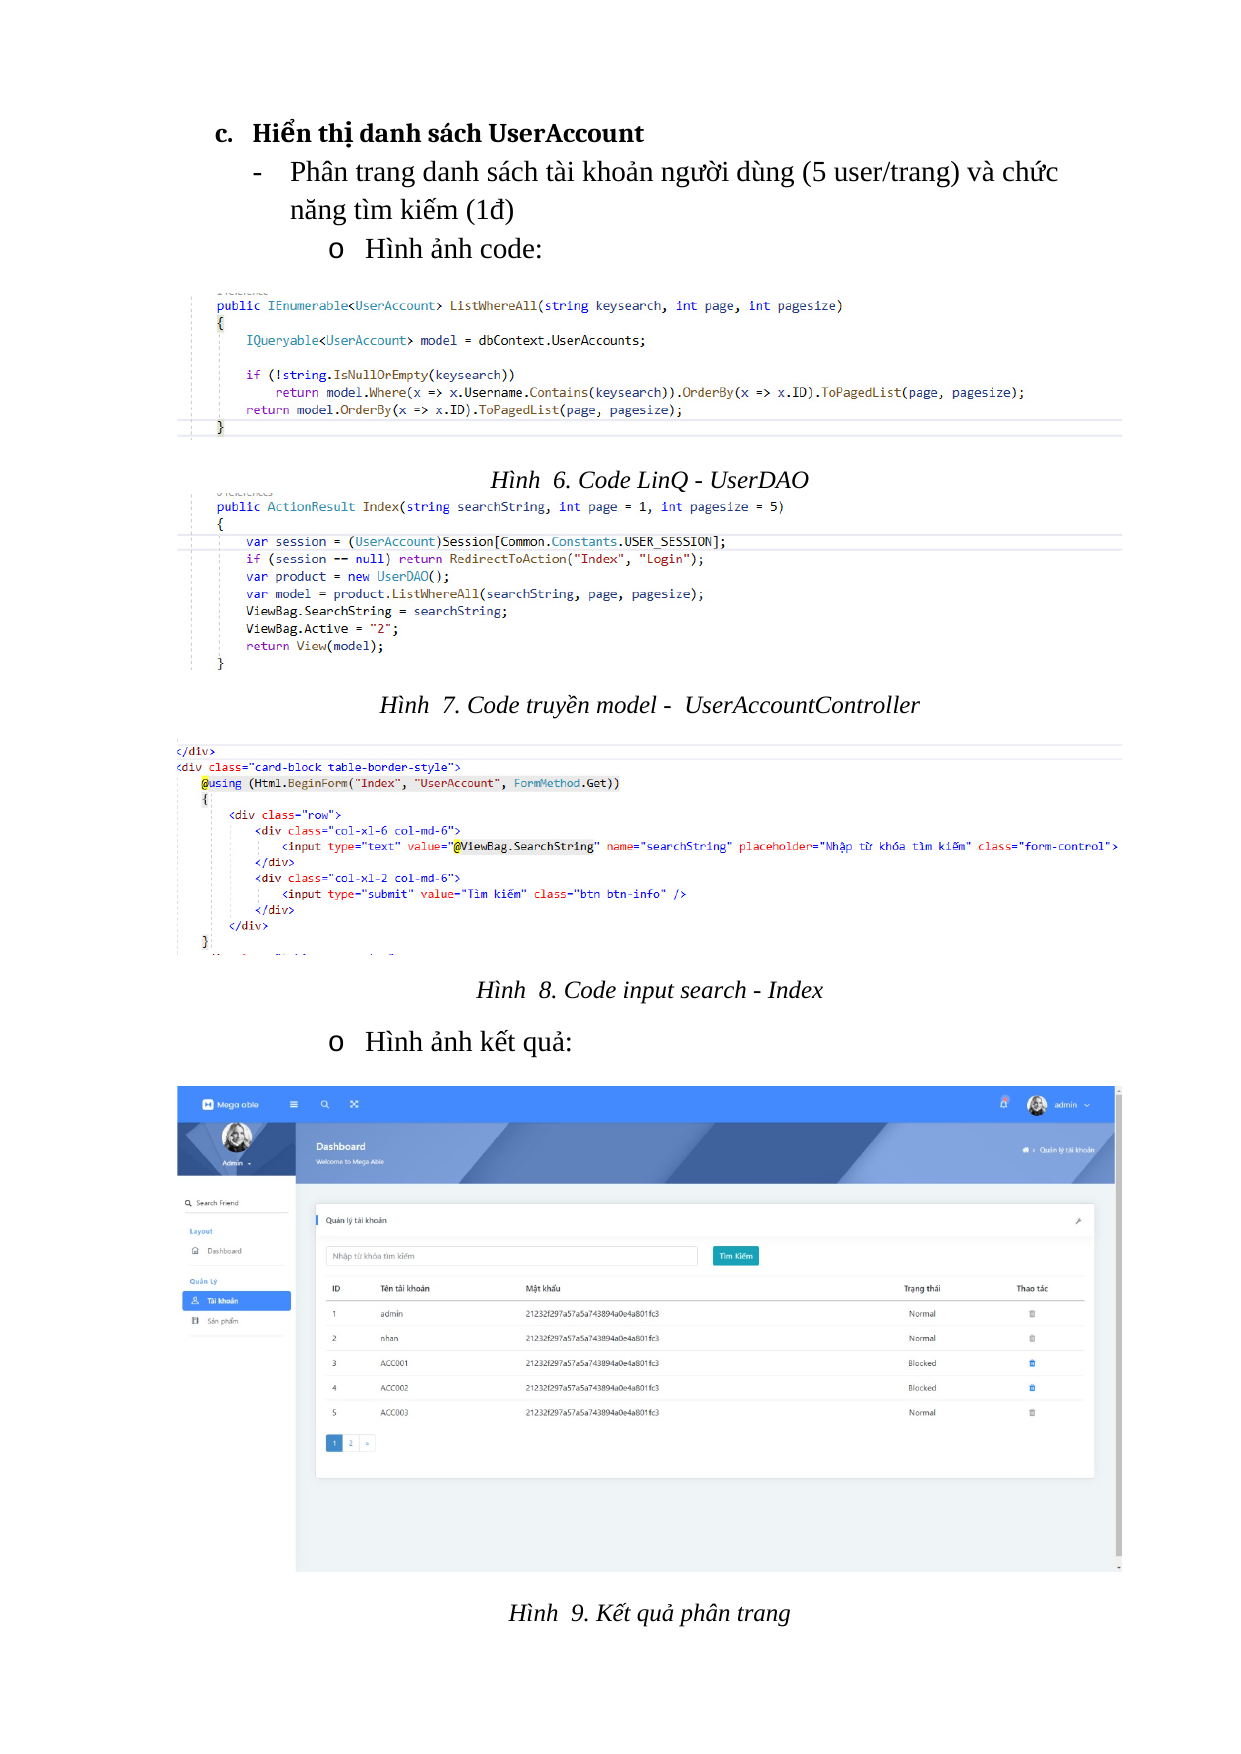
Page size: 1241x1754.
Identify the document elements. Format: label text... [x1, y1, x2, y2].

text Hình 9. Kết quả phân trang [177, 1598, 1122, 1626]
text Hình 6. Code LinQ - UserDAO [177, 465, 1122, 493]
list Hình ảnh kết quả: [327, 1024, 1122, 1061]
subtitle Hiển thị danh sách UserAccount [215, 118, 1122, 149]
picture [177, 493, 1123, 670]
picture [177, 293, 1123, 440]
list Phân trang danh sách tài khoản người dùng (5 user/trang) và chức năng tìm kiếm (1đ) [252, 154, 1122, 226]
list Hình ảnh code: [327, 231, 1122, 267]
text Hình 7. Code truyền model - UserAccountController [177, 690, 1122, 719]
picture [177, 1086, 1123, 1572]
text Hình 8. Code input search - Index [177, 975, 1122, 1004]
picture [177, 739, 1123, 955]
